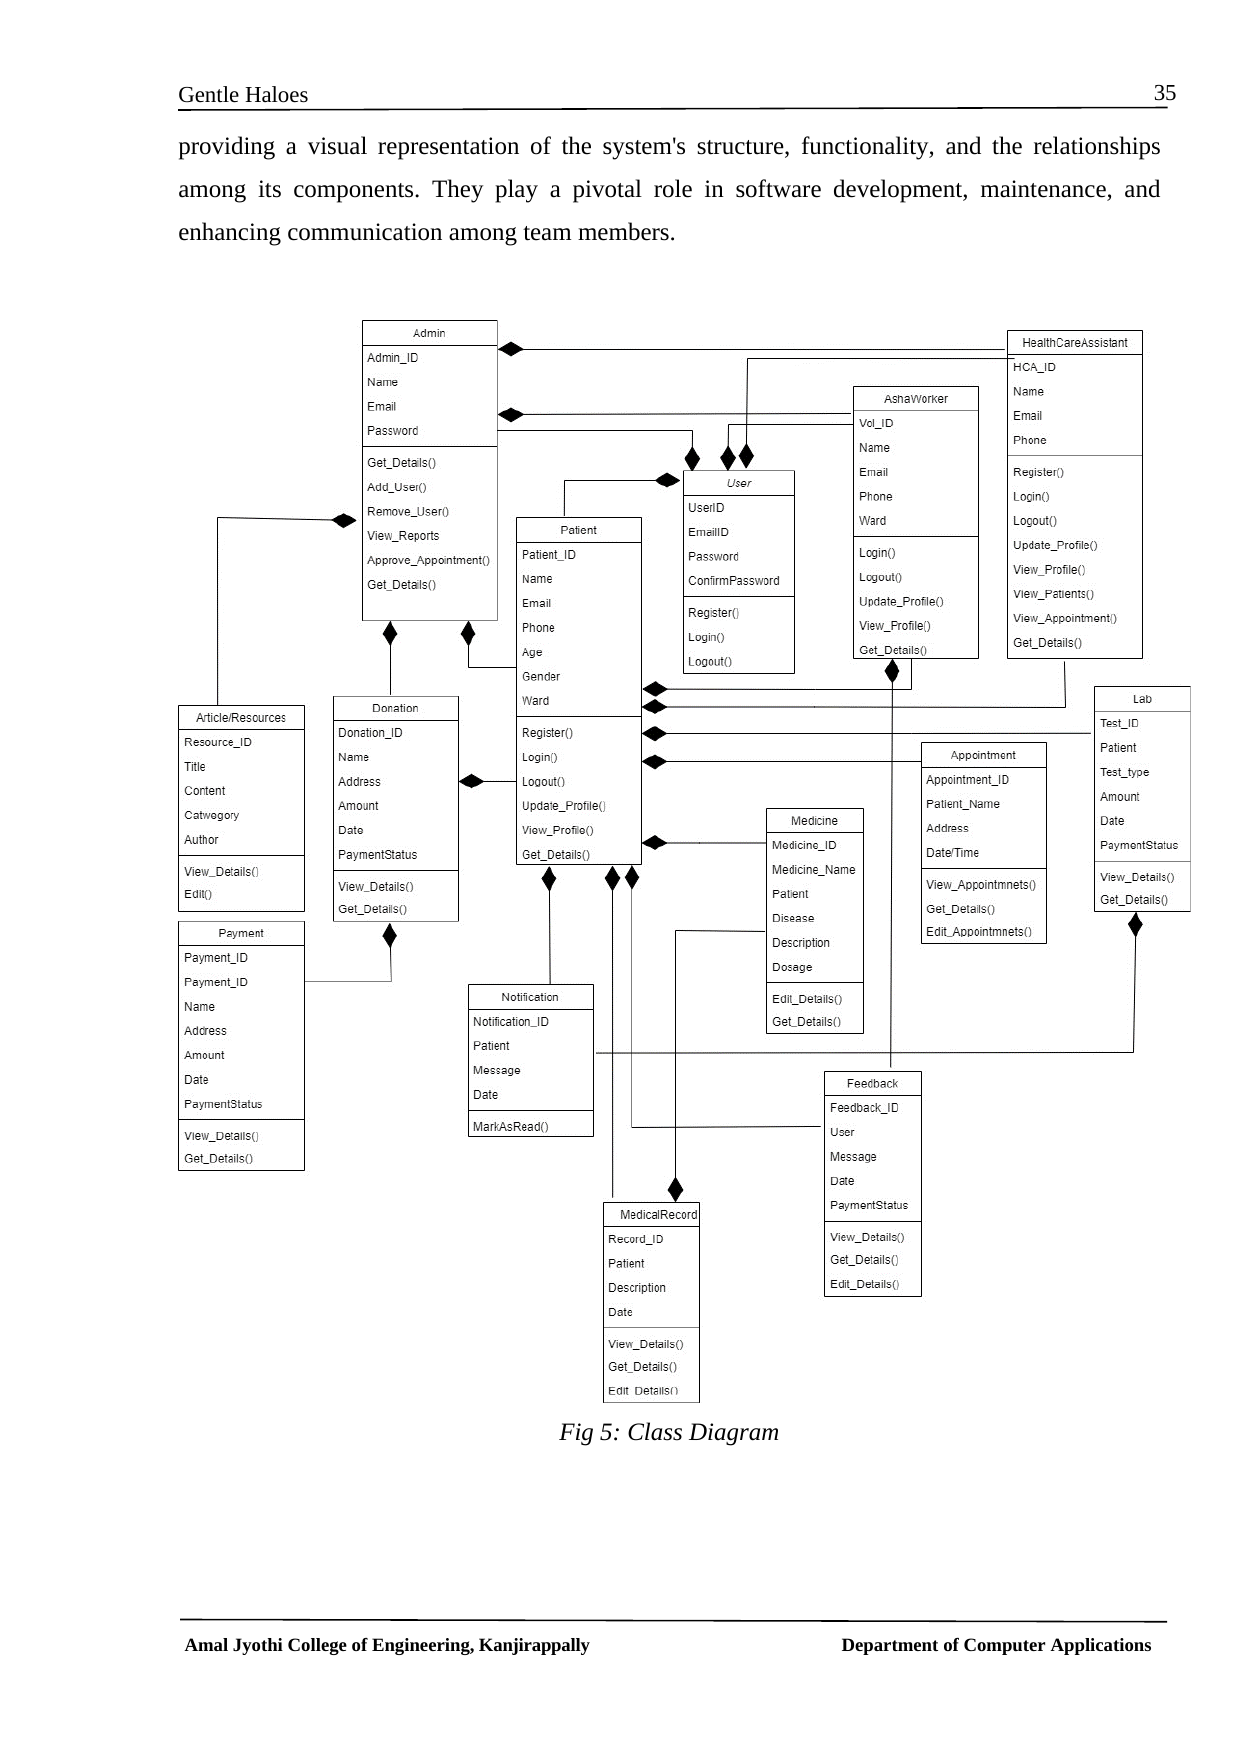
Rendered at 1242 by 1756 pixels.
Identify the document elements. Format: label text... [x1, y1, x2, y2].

picture [178, 320, 1191, 1403]
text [178, 131, 1162, 246]
text Fig 5: Class Diagram [178, 1417, 1162, 1445]
